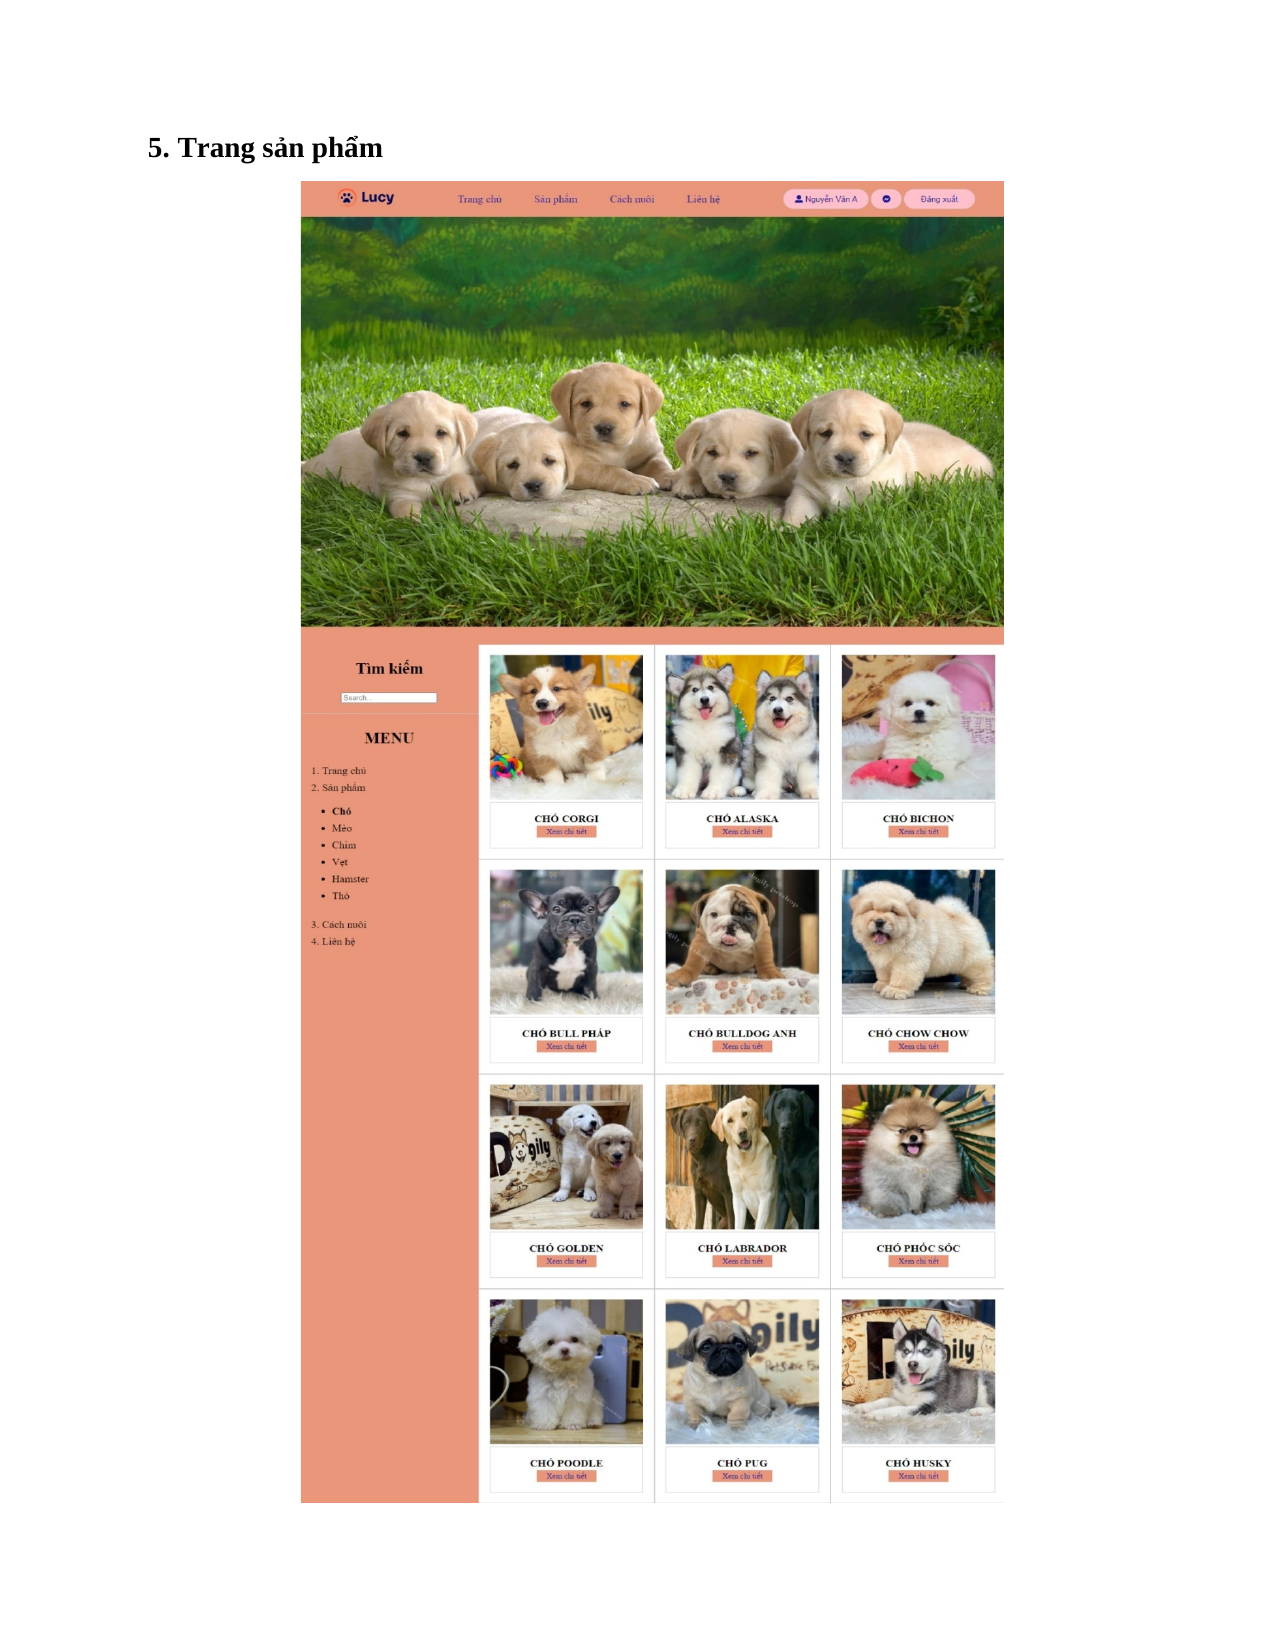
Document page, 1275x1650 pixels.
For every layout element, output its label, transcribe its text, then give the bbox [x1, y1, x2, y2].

subtitle Trang sản phẩm [148, 131, 1157, 164]
picture [300, 181, 1004, 1503]
